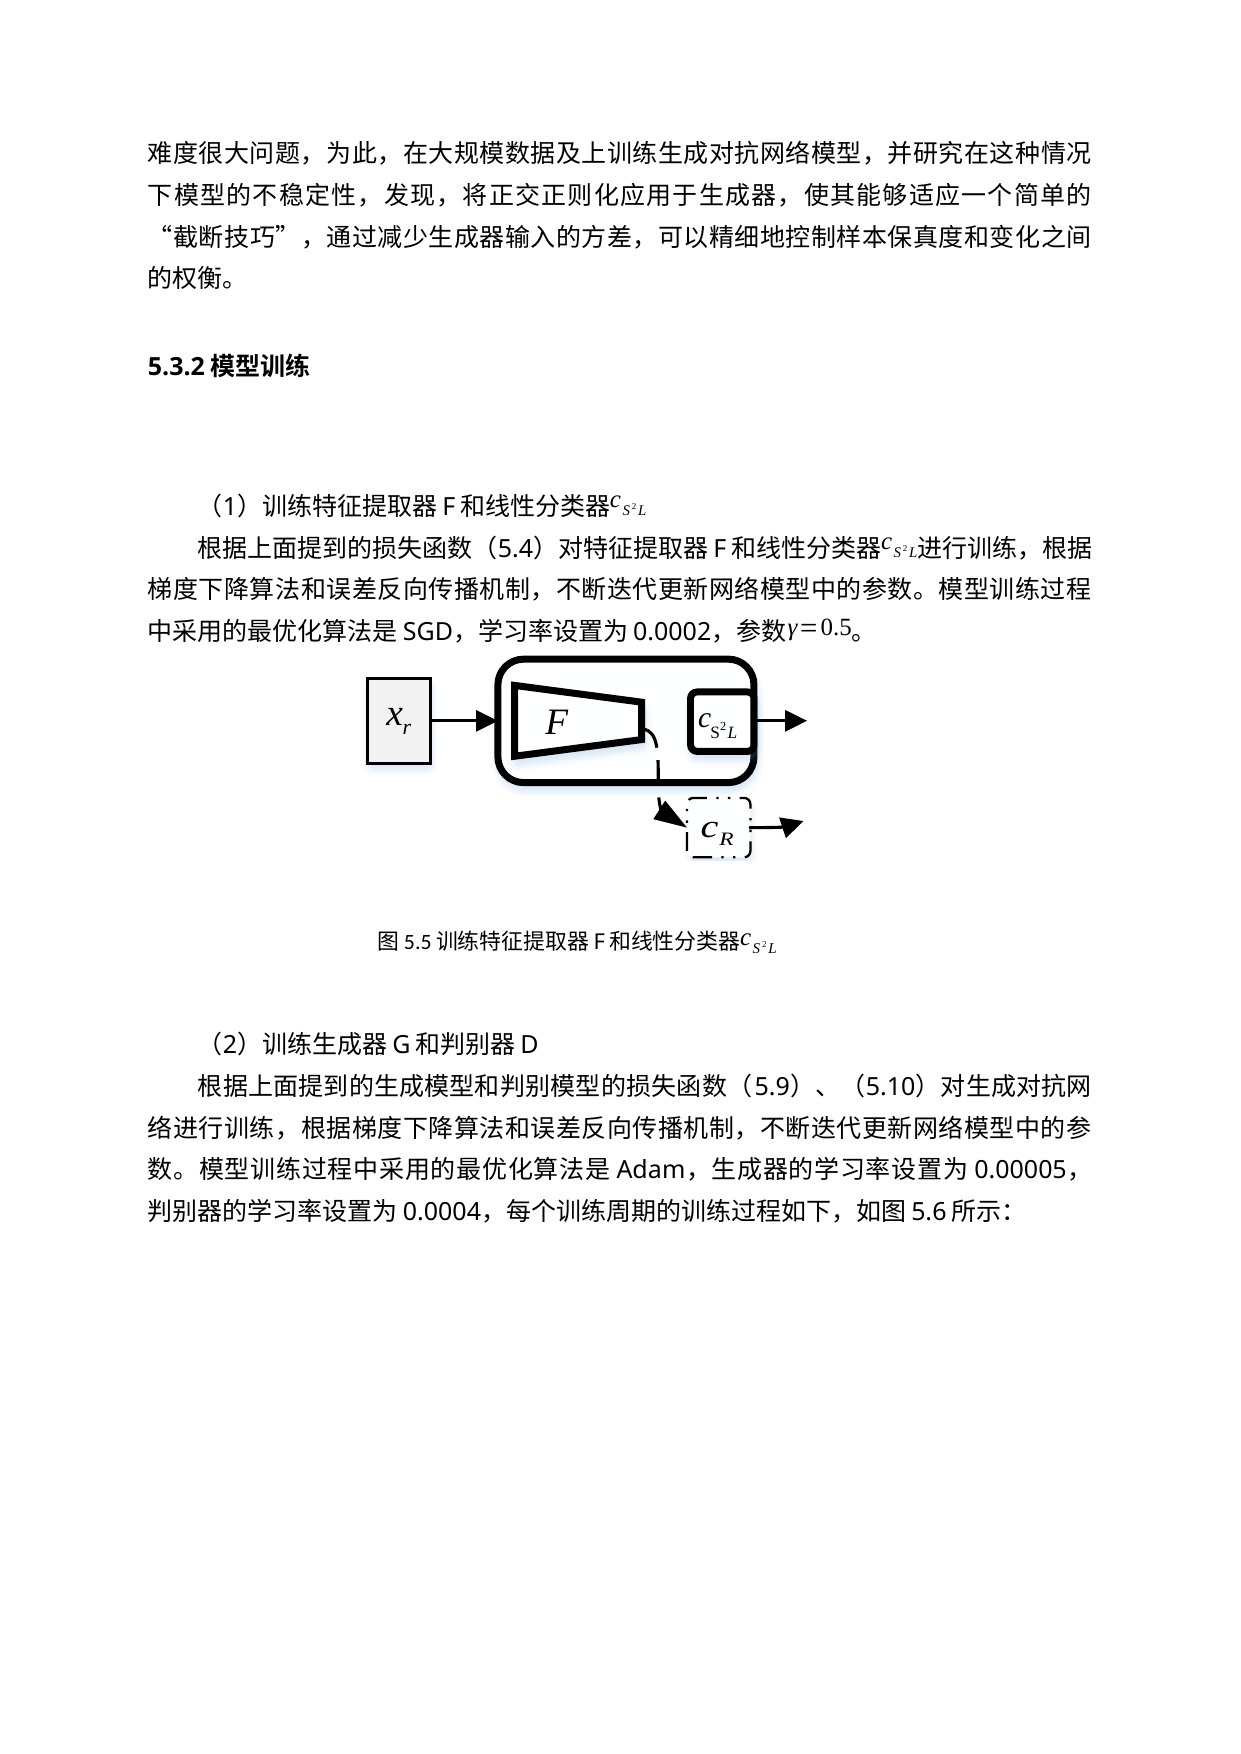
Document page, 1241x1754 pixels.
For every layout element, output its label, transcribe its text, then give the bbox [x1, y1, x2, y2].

text 图5.5训练特征提取器F和线性分类器 [148, 923, 1092, 957]
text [148, 129, 1092, 296]
text （1）训练特征提取器F和线性分类器 [148, 482, 1092, 524]
text 5.3.2模型训练 [148, 332, 1092, 397]
text 根据上面提到的损失函数（5.4）对特征提取器F和线性分类器进行训练，根据梯度下降算法和误差反向传播机制，不断迭代更新网络模型中的参数。模型训练过程中采用的最优化算法是SGD，学习率设置为0.0002，参数。 [148, 524, 1092, 649]
text （2）训练生成器G和判别器D [148, 1021, 1092, 1062]
text 根据上面提到的生成模型和判别模型的损失函数（5.9）、（5.10）对生成对抗网络进行训练，根据梯度下降算法和误差反向传播机制，不断迭代更新网络模型中的参数。模型训练过程中采用的最优化算法是Adam，生成器的学习率设置为0.00005，判别器的学习率设置为0.0004，每个训练周期的训练过程如下，如图5.6所示： [148, 1062, 1092, 1229]
